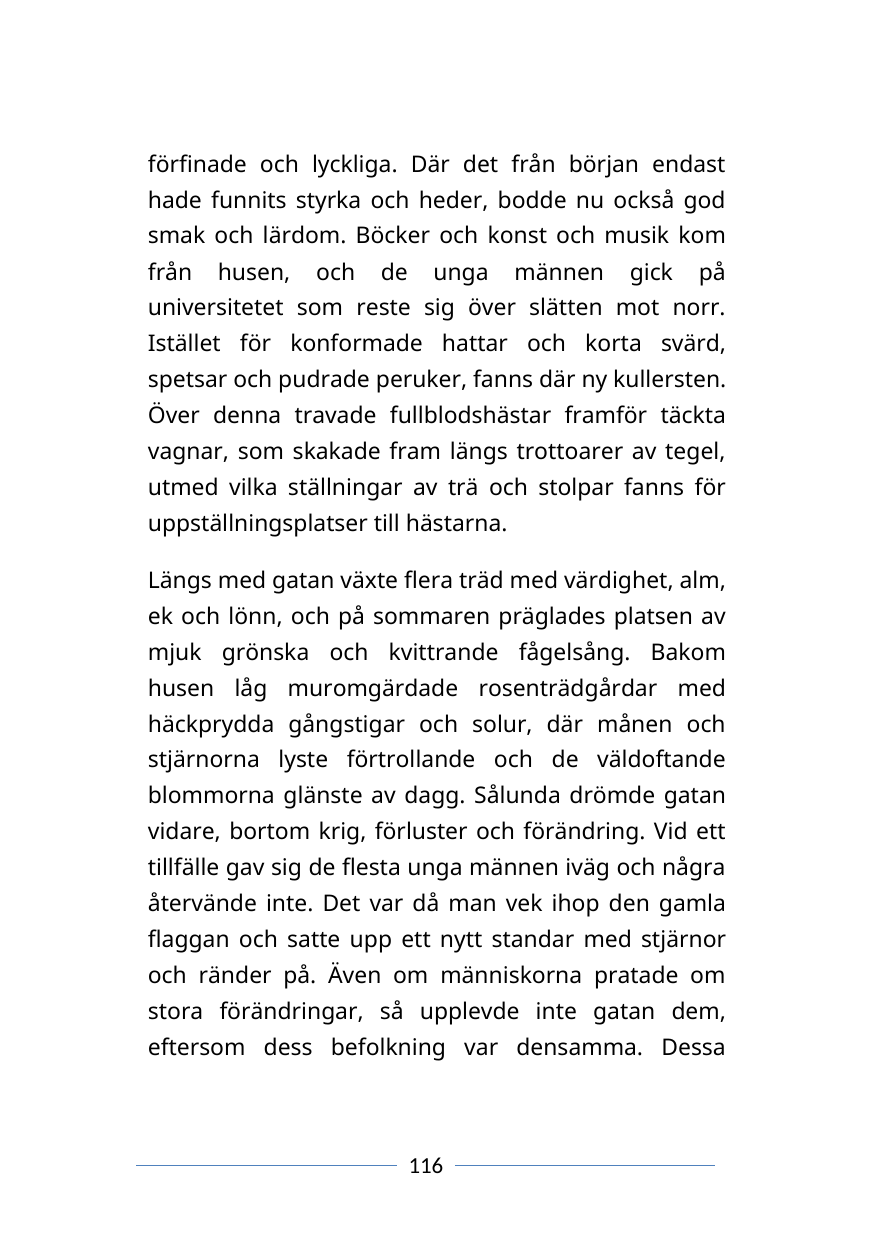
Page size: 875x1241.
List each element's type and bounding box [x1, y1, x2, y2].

text [148, 148, 726, 538]
text [148, 564, 726, 1062]
